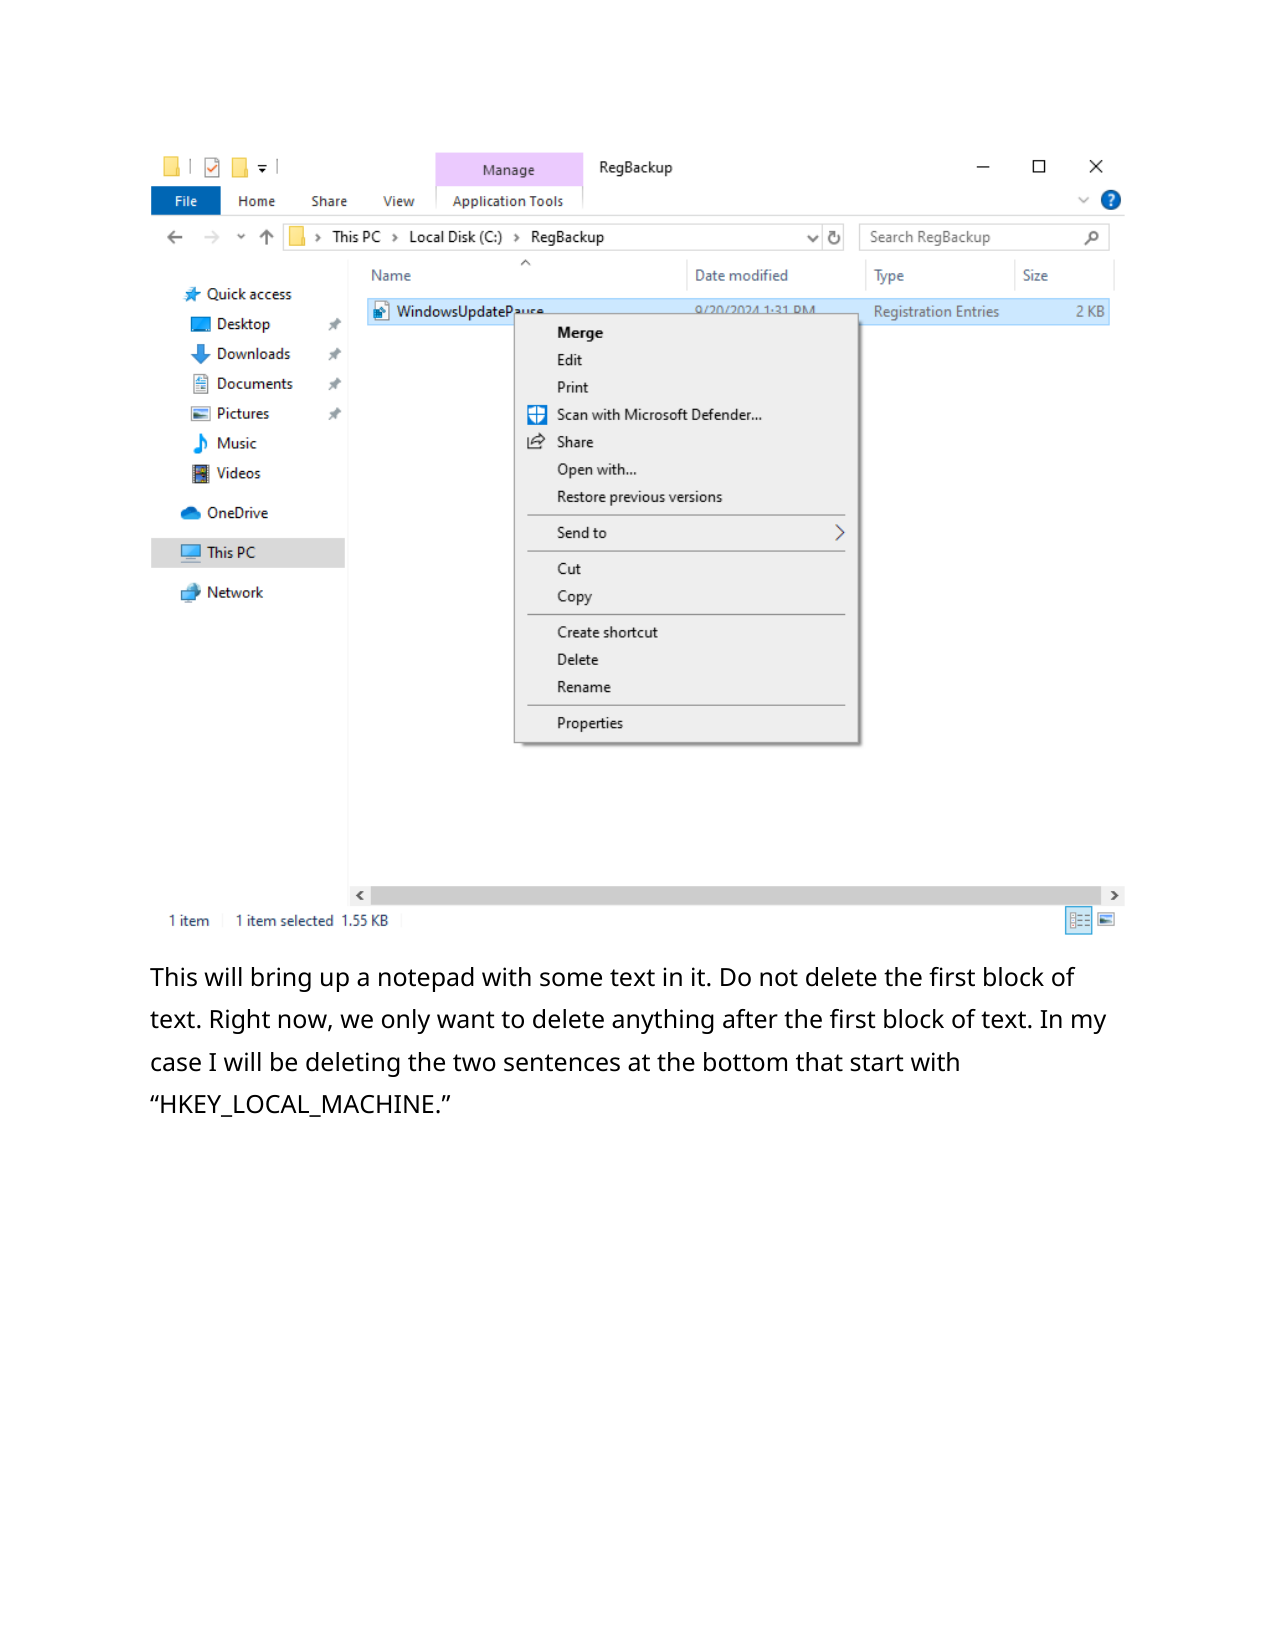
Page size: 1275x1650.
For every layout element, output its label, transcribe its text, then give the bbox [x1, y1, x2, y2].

text This will bring up a notepad with some text in it. Do not delete the first block of text. Right now, we only want to delete anything after the first block of text. In my case I will be deleting the two sentences at the bottom that start with “HKEY_LOCAL_MACHINE.” [150, 959, 1125, 1121]
picture [150, 150, 1125, 936]
